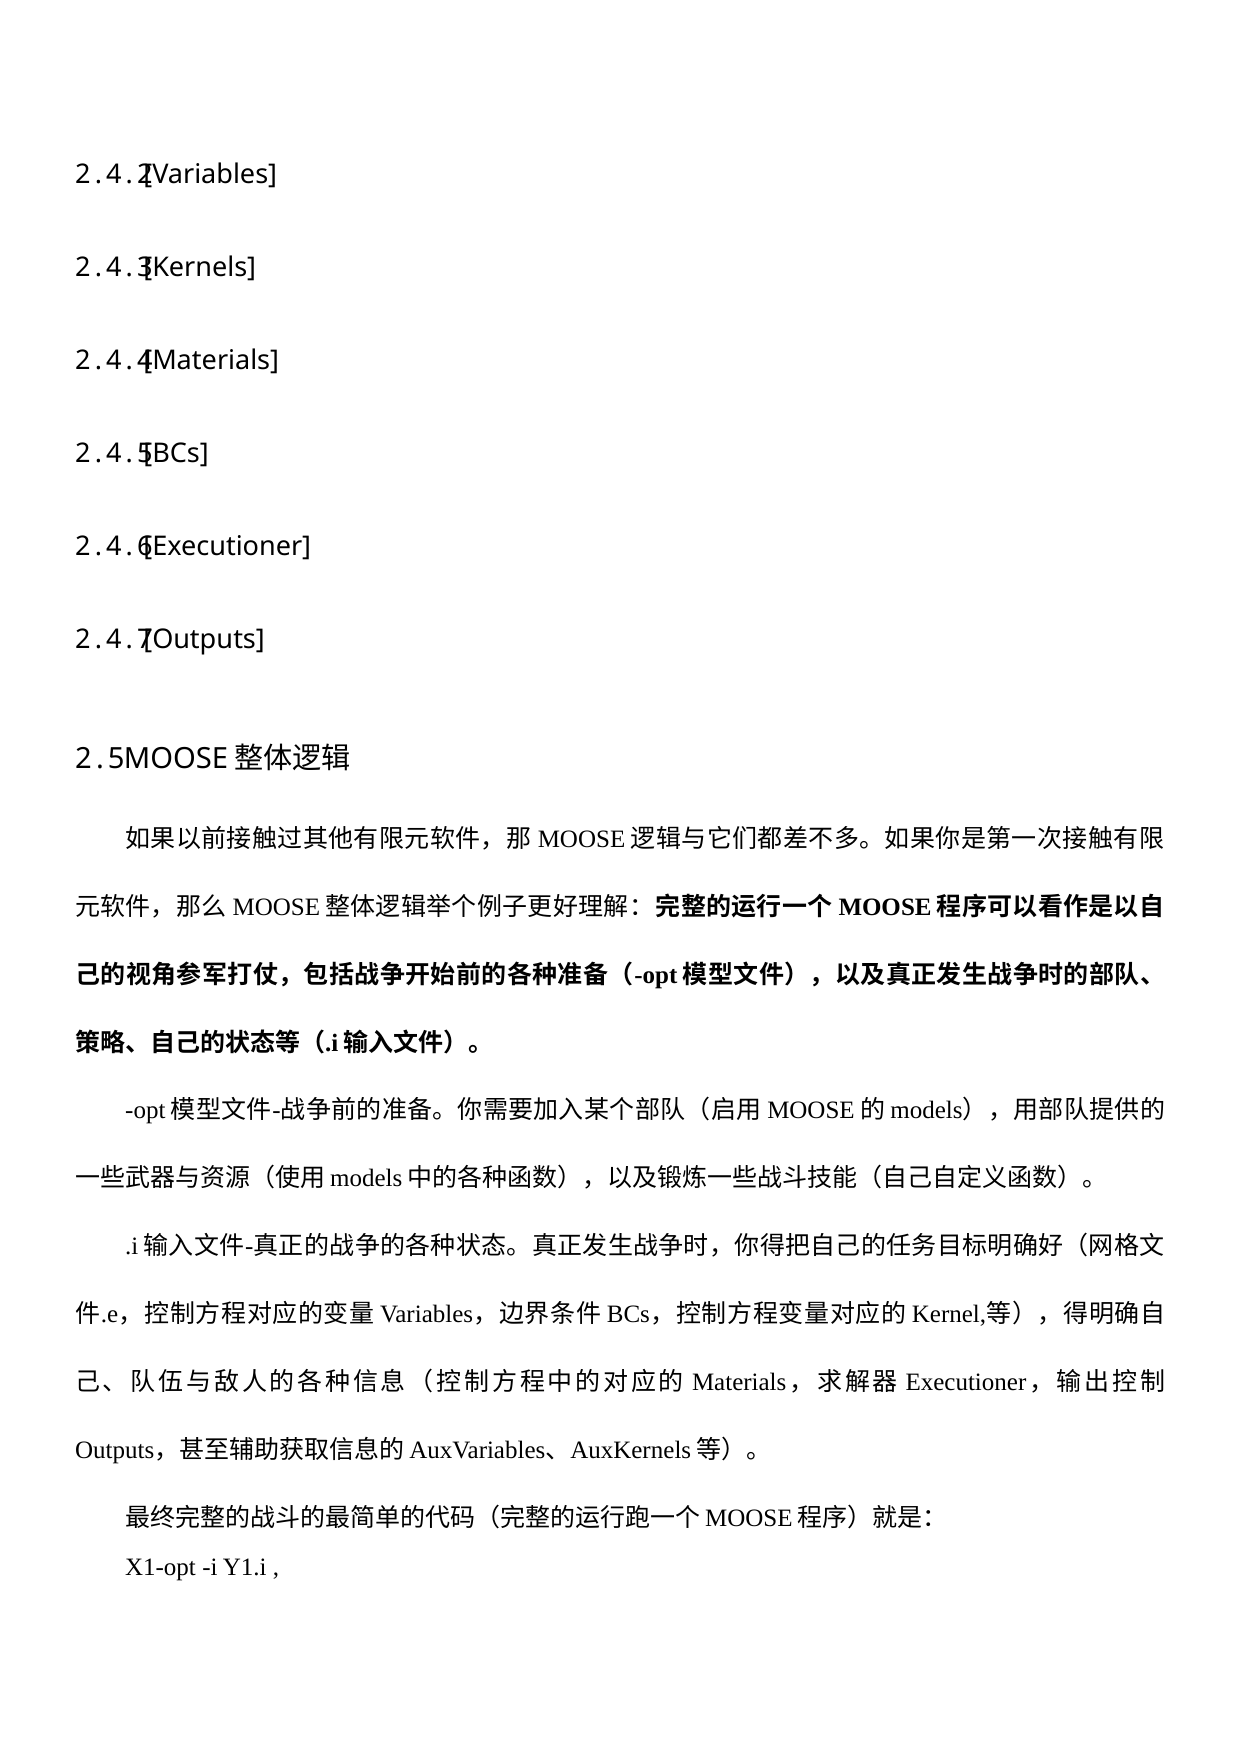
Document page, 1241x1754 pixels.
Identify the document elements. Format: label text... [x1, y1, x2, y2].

subtitle [Outputs] [75, 604, 1165, 672]
subtitle [Variables] [75, 139, 1165, 207]
text -opt模型文件-战争前的准备。你需要加入某个部队（启用MOOSE的models），用部队提供的一些武器与资源（使用models中的各种函数），以及锻炼一些战斗技能（自己自定义函数）。 [75, 1074, 1165, 1210]
text .i输入文件-真正的战争的各种状态。真正发生战争时，你得把自己的任务目标明确好（网格文件.e，控制方程对应的变量Variables，边界条件BCs，控制方程变量对应的Kernel,等），得明确自己、队伍与敌人的各种信息（控制方程中的对应的Materials，求解器Executioner，输出控制Outputs，甚至辅助获取信息的AuxVariables、AuxKernels等）。 [75, 1210, 1165, 1482]
subtitle [Materials] [75, 325, 1165, 393]
text 如果以前接触过其他有限元软件，那MOOSE逻辑与它们都差不多。如果你是第一次接触有限元软件，那么MOOSE整体逻辑举个例子更好理解：完整的运行一个MOOSE程序可以看作是以自己的视角参军打仗，包括战争开始前的各种准备（-opt模型文件），以及真正发生战争时的部队、策略、自己的状态等（.i输入文件）。 [75, 802, 1165, 1074]
text 最终完整的战斗的最简单的代码（完整的运行跑一个MOOSE程序）就是： [75, 1482, 1165, 1549]
text X1-opt -i Y1.i , [75, 1549, 1165, 1583]
subtitle MOOSE整体逻辑 [75, 722, 1165, 790]
subtitle [Kernels] [75, 232, 1165, 300]
subtitle [BCs] [75, 418, 1165, 486]
subtitle [Executioner] [75, 511, 1165, 579]
